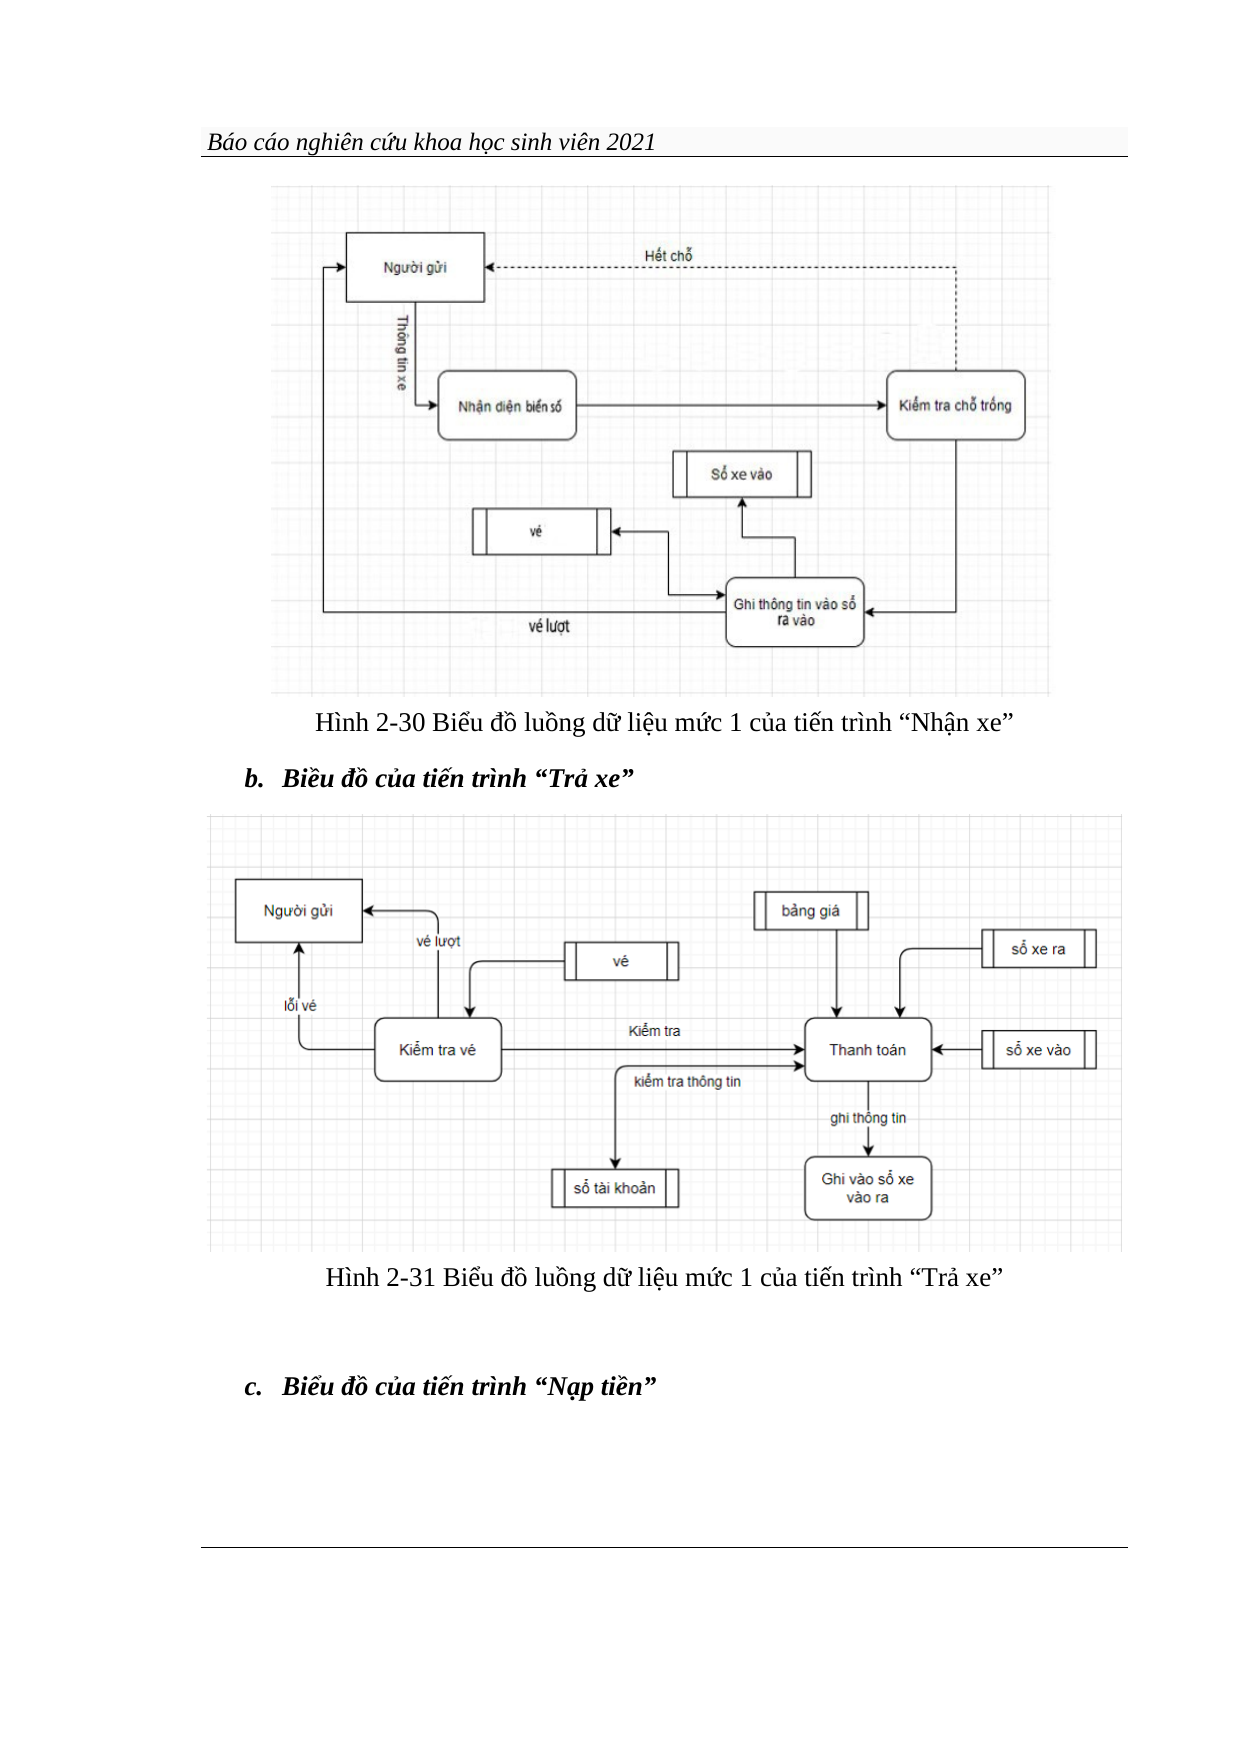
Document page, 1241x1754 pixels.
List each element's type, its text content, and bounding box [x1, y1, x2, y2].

subtitle Biểu đồ của tiến trình “Nạp tiền” [244, 1370, 1122, 1401]
picture [206, 814, 1123, 1252]
picture [271, 185, 1058, 697]
text Hình 2-31 Biểu đồ luồng dữ liệu mức 1 của tiến trình “Trả xe” [207, 1261, 1122, 1292]
text Hình 2-30 Biểu đồ luồng dữ liệu mức 1 của tiến trình “Nhận xe” [207, 706, 1122, 737]
subtitle Biều đồ của tiến trình “Trả xe” [244, 762, 1122, 793]
